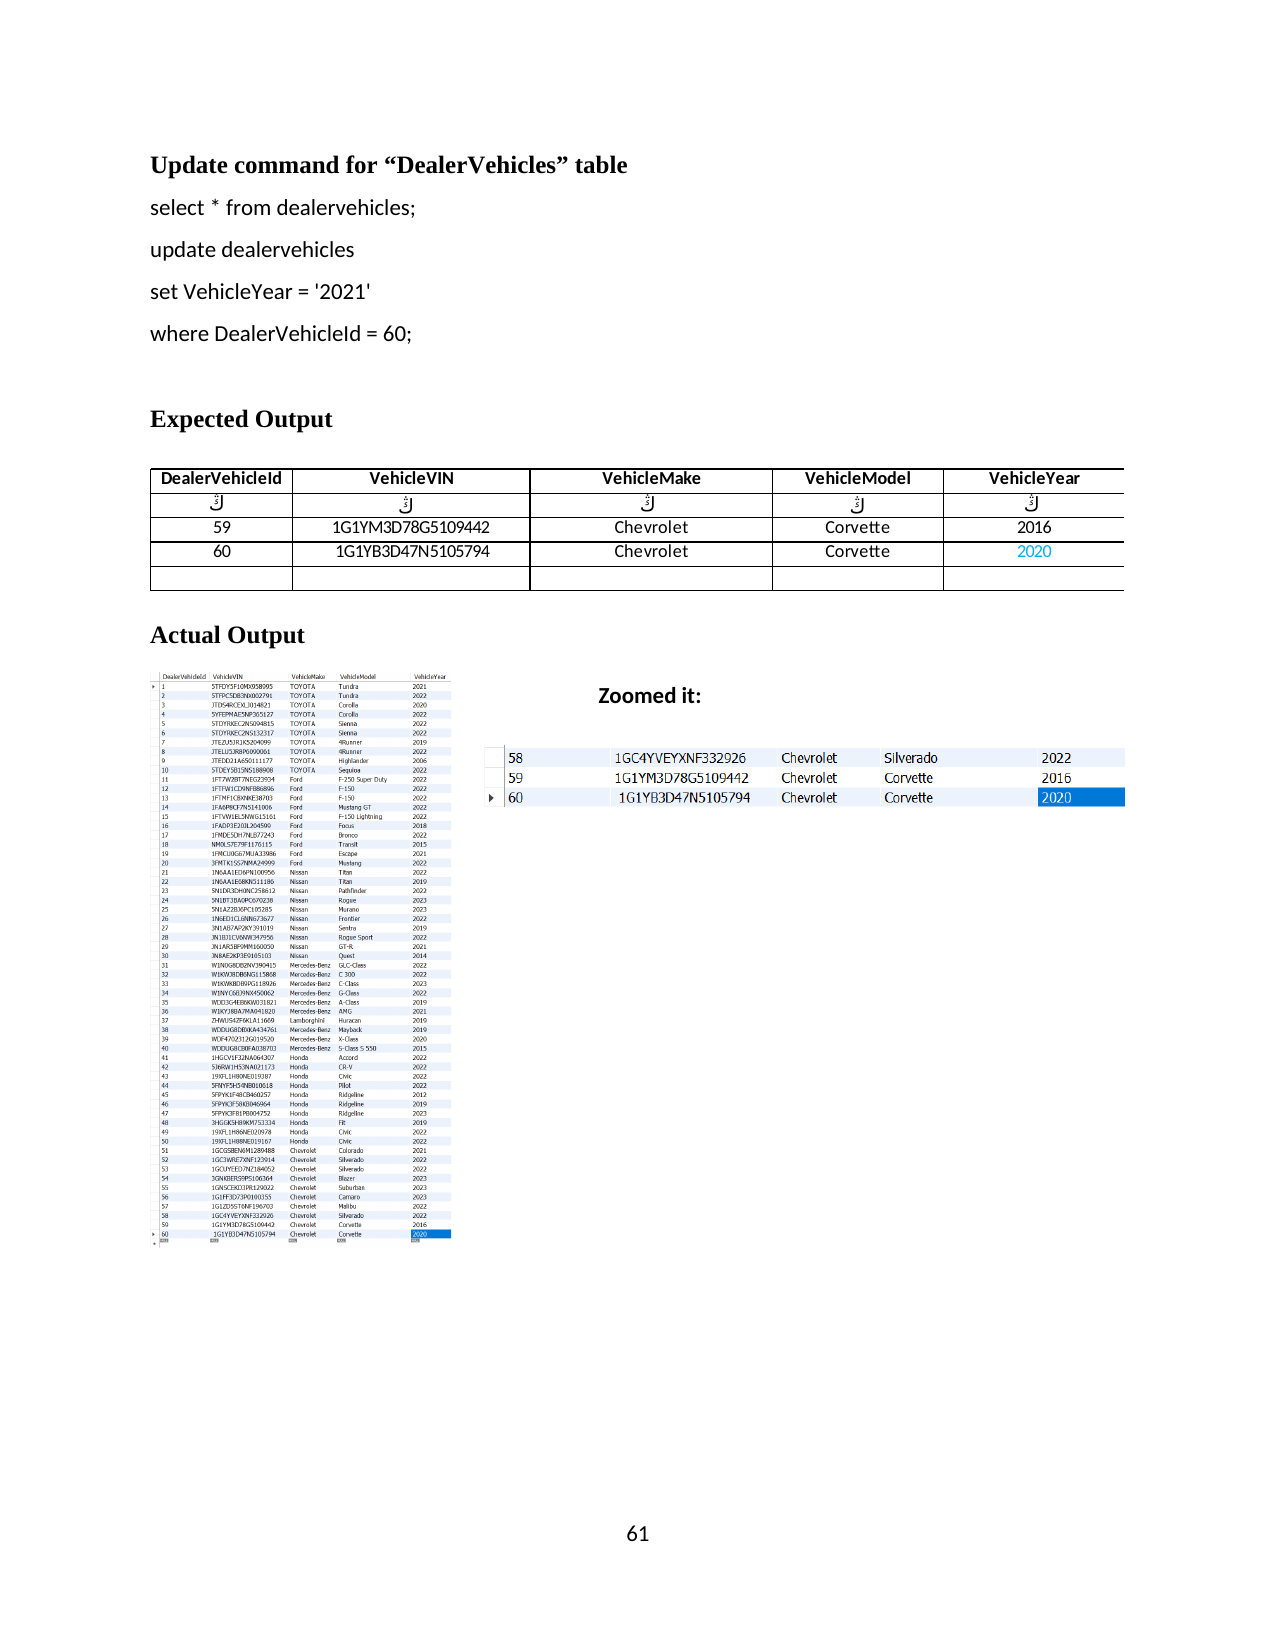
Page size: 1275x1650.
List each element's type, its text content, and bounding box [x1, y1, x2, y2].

text Actual Output [150, 620, 1125, 648]
picture [150, 672, 452, 1249]
text Expected Output [150, 404, 1125, 433]
text Update command for “DealerVehicles” table [150, 150, 1125, 179]
picture [484, 745, 1125, 807]
text where DealerVehicleId = 60; [150, 319, 1125, 347]
text select * from dealervehicles; [150, 193, 1125, 221]
text update dealervehicles [150, 235, 1125, 263]
text set VehicleYear = '2021' [150, 277, 1125, 305]
